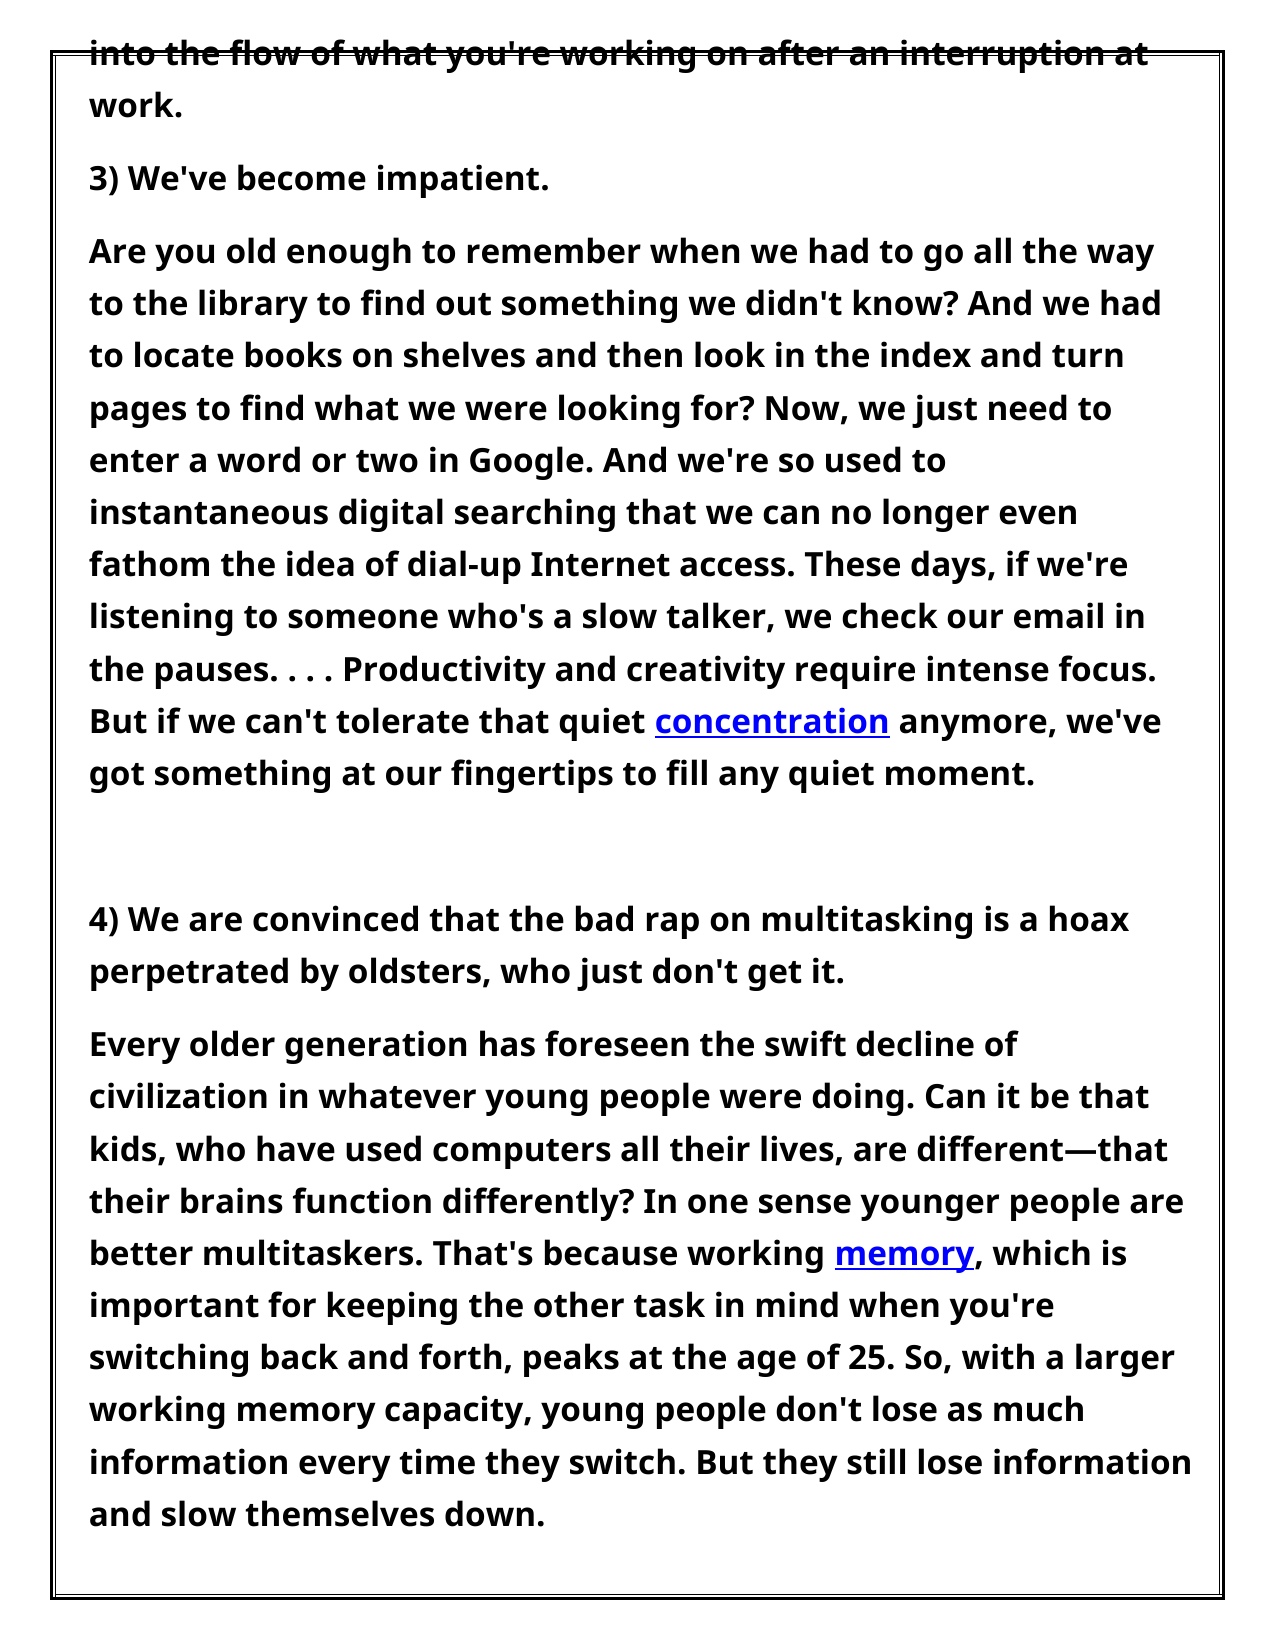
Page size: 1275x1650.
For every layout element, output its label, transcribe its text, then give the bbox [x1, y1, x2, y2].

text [89, 29, 1196, 50]
text Every older generation has foreseen the swift decline of civilization in whatever young people were doing. Can it be that kids, who have used computers all their lives, are different—that their brains function differently? In one sense younger people are better multitaskers. That's because working memory, which is important for keeping the other task in mind when you're switching back and forth, peaks at the age of 25. So, with a larger working memory capacity, young people don't lose as much information every time they switch. But they still lose information and slow themselves down. [89, 1021, 1196, 1536]
text 3) We've become impatient. [89, 155, 1196, 200]
text Are you old enough to remember when we had to go all the way to the library to find out something we didn't know? And we had to locate books on shelves and then look in the index and turn pages to find what we were looking for? Now, we just need to enter a word or two in Google. And we're so used to instantaneous digital searching that we can no longer even fathom the idea of dial-up Internet access. These days, if we're listening to someone who's a slow talker, we check our email in the pauses. . . . Productivity and creativity require intense focus. But if we can't tolerate that quiet concentration anymore, we've got something at our fingertips to fill any quiet moment. [89, 228, 1196, 795]
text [89, 56, 1196, 127]
text 4) We are convinced that the bad rap on multitasking is a hoax perpetrated by oldsters, who just don't get it. [89, 896, 1196, 993]
